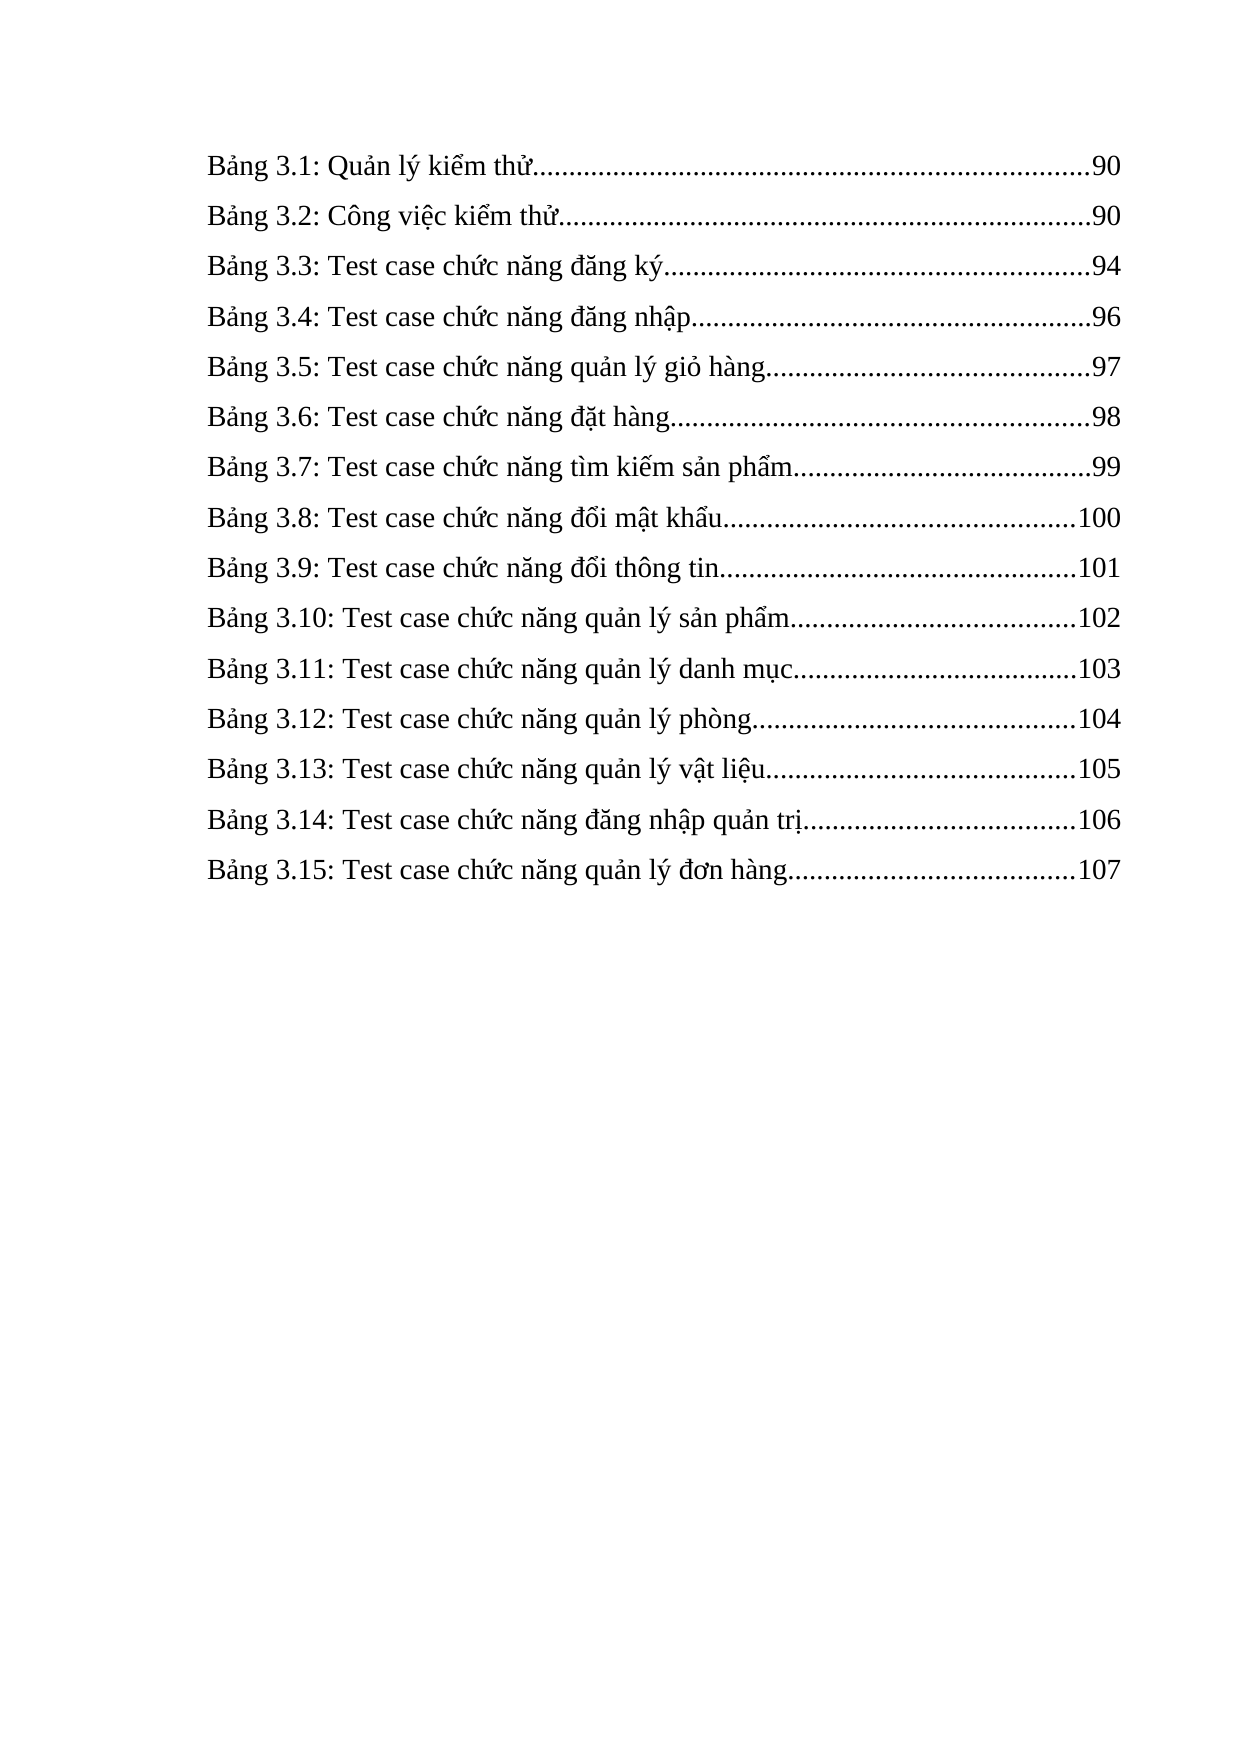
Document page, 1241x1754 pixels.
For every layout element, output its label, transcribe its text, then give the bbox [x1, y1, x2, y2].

text Bảng 3.3: Test case chức năng đăng ký 94 [207, 248, 1122, 282]
text Bảng 3.13: Test case chức năng quản lý vật liệu 105 [207, 751, 1122, 785]
text Bảng 3.4: Test case chức năng đăng nhập 96 [207, 299, 1122, 332]
text Bảng 3.2: Công việc kiểm thử 90 [207, 198, 1122, 232]
text Bảng 3.15: Test case chức năng quản lý đơn hàng 107 [207, 852, 1122, 886]
text Bảng 3.7: Test case chức năng tìm kiếm sản phẩm 99 [207, 449, 1122, 483]
text Bảng 3.14: Test case chức năng đăng nhập quản trị 106 [207, 802, 1122, 835]
text Bảng 3.6: Test case chức năng đặt hàng 98 [207, 399, 1122, 433]
text Bảng 3.8: Test case chức năng đổi mật khẩu 100 [207, 500, 1122, 533]
text Bảng 3.1: Quản lý kiểm thử 90 [207, 148, 1122, 181]
text Bảng 3.9: Test case chức năng đổi thông tin 101 [207, 550, 1122, 584]
text Bảng 3.5: Test case chức năng quản lý giỏ hàng 97 [207, 349, 1122, 382]
text Bảng 3.10: Test case chức năng quản lý sản phẩm 102 [207, 601, 1122, 634]
text Bảng 3.11: Test case chức năng quản lý danh mục 103 [207, 651, 1122, 684]
text Bảng 3.12: Test case chức năng quản lý phòng 104 [207, 701, 1122, 735]
